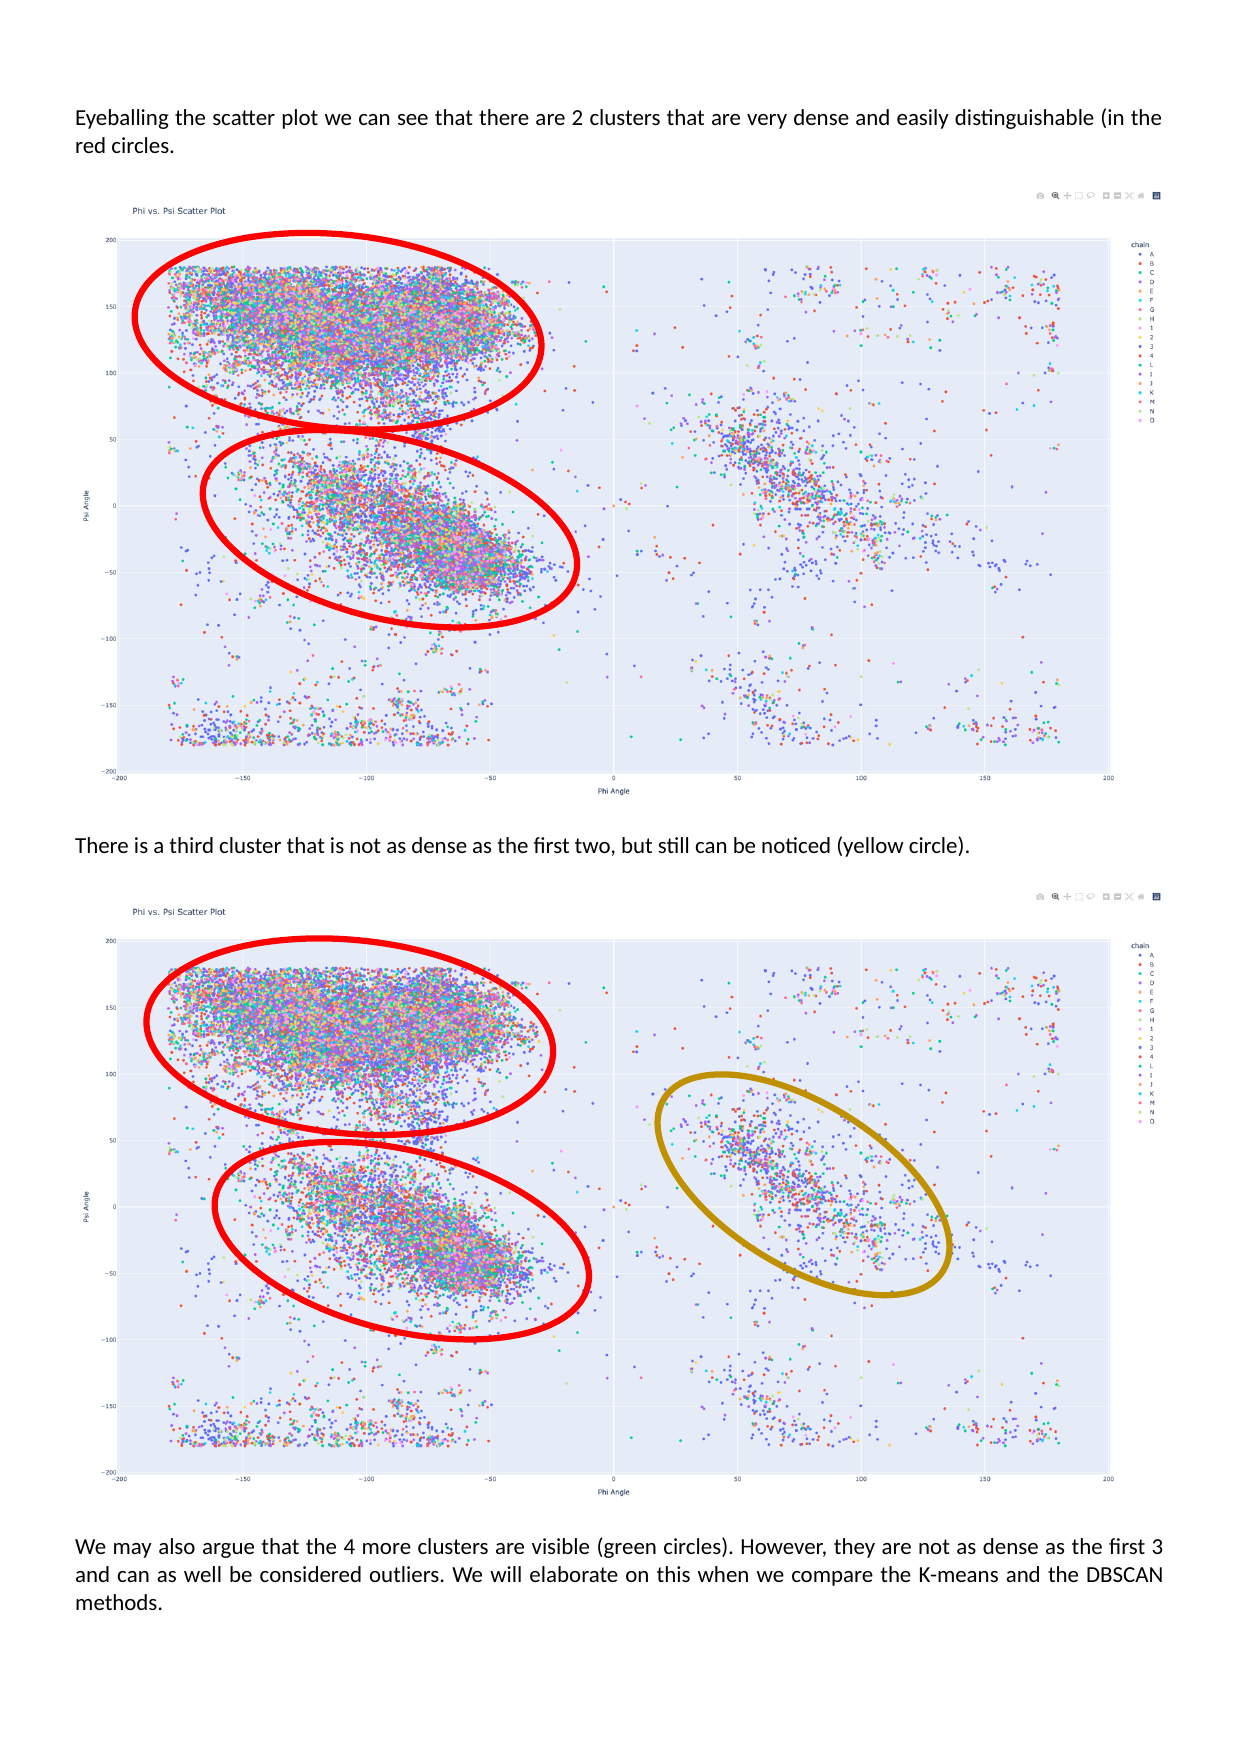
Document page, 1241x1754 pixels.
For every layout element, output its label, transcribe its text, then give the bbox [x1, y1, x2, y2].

text Eyeballing the scatter plot we can see that there are 2 clusters that are very dense and easily distinguishable (in the red circles. [75, 103, 1165, 159]
picture [75, 887, 1165, 1505]
picture [75, 187, 1165, 804]
text There is a third cluster that is not as dense as the first two, but still can be noticed (yellow circle). [75, 832, 1165, 860]
text We may also argue that the 4 more clusters are visible (green circles). However, they are not as dense as the first 3 and can as well be considered outliers. We will elaborate on this when we compare the K-means and the DBSCAN methods. [75, 1532, 1165, 1616]
